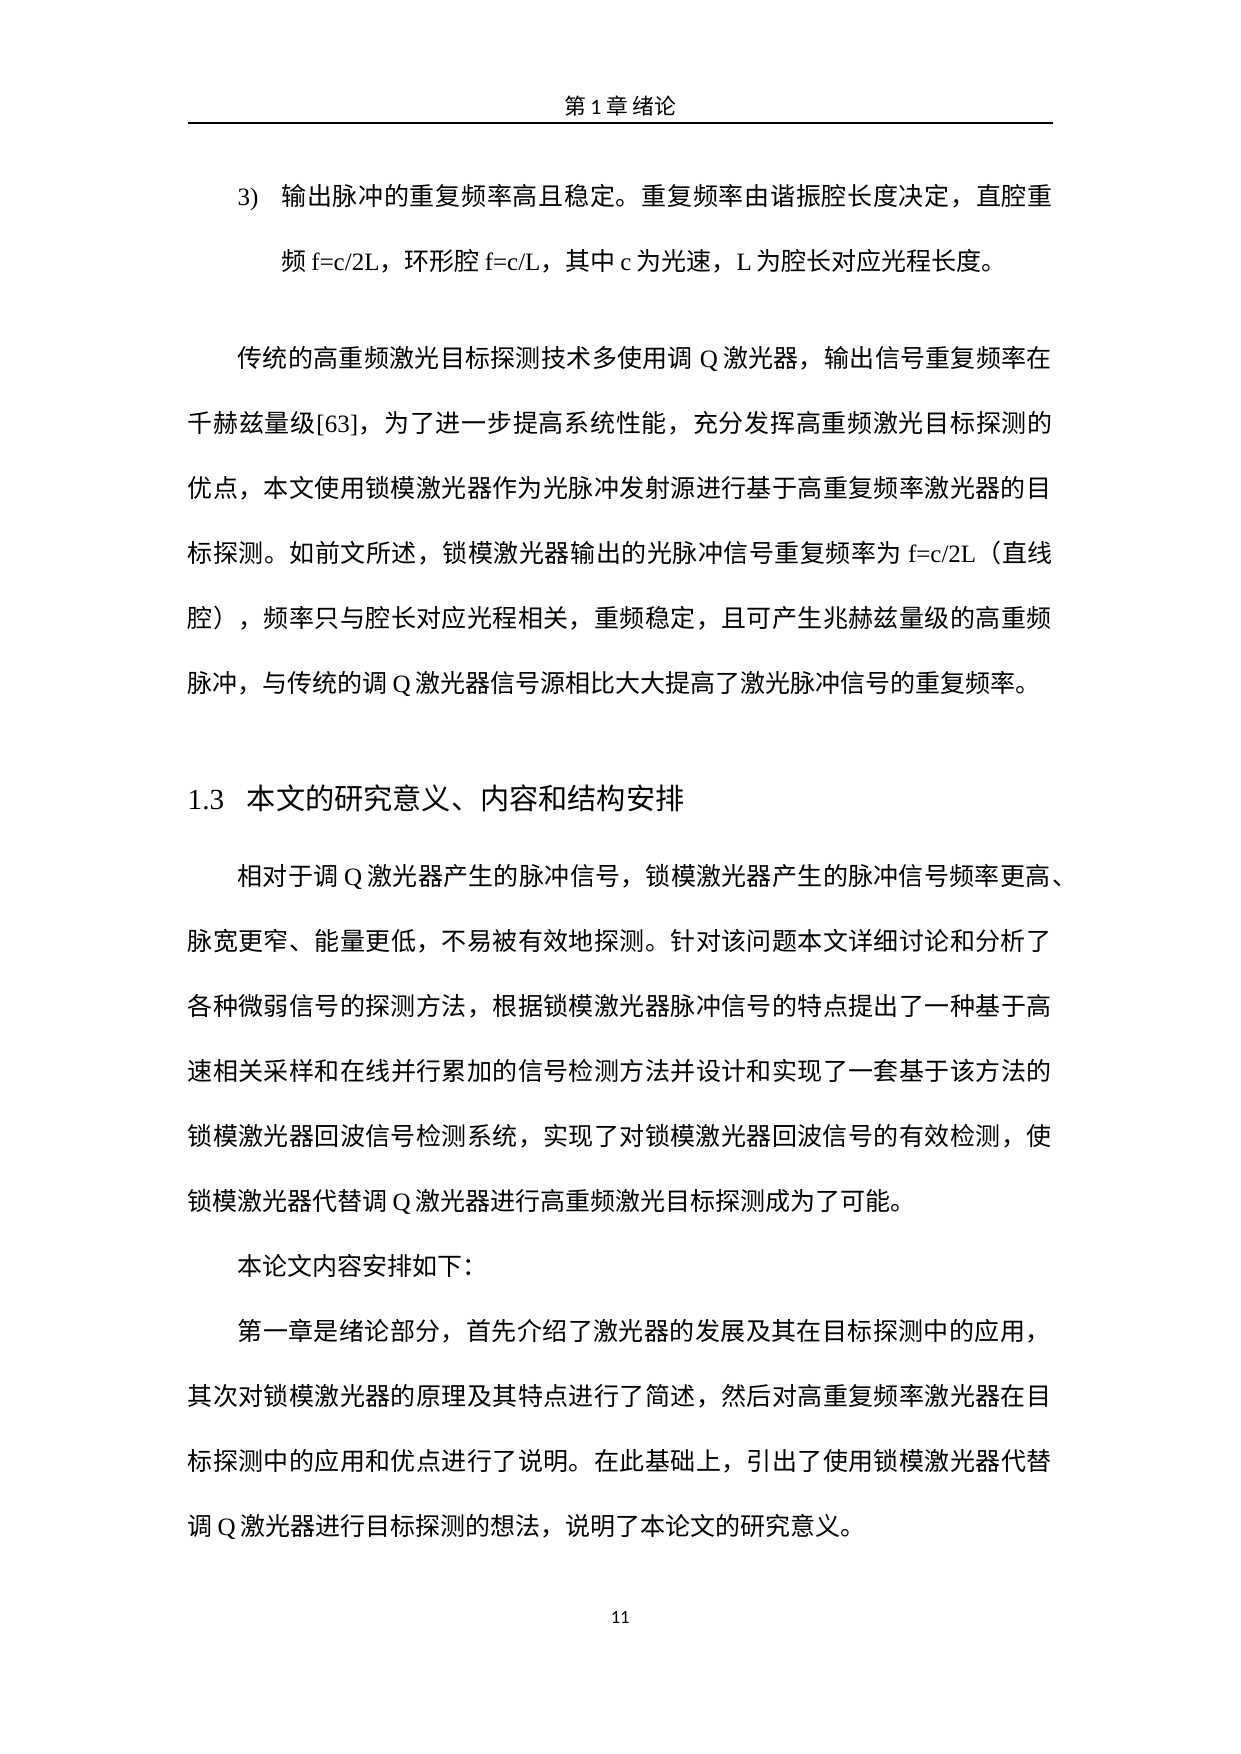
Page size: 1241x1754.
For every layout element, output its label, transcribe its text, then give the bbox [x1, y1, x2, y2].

text 传统的高重频激光目标探测技术多使用调Q激光器，输出信号重复频率在千赫兹量级[63]，为了进一步提高系统性能，充分发挥高重频激光目标探测的优点，本文使用锁模激光器作为光脉冲发射源进行基于高重复频率激光器的目标探测。如前文所述，锁模激光器输出的光脉冲信号重复频率为f=c/2L（直线腔），频率只与腔长对应光程相关，重频稳定，且可产生兆赫兹量级的高重频脉冲，与传统的调Q激光器信号源相比大大提高了激光脉冲信号的重复频率。 [187, 324, 1053, 714]
list 输出脉冲的重复频率高且稳定。重复频率由谐振腔长度决定，直腔重频f=c/2L，环形腔f=c/L，其中c为光速，L为腔长对应光程长度。 [237, 162, 1053, 292]
text 本论文内容安排如下： [187, 1232, 1053, 1297]
text 第一章是绪论部分，首先介绍了激光器的发展及其在目标探测中的应用，其次对锁模激光器的原理及其特点进行了简述，然后对高重复频率激光器在目标探测中的应用和优点进行了说明。在此基础上，引出了使用锁模激光器代替调Q激光器进行目标探测的想法，说明了本论文的研究意义。 [187, 1297, 1053, 1557]
text 相对于调Q激光器产生的脉冲信号，锁模激光器产生的脉冲信号频率更高、脉宽更窄、能量更低，不易被有效地探测。针对该问题本文详细讨论和分析了各种微弱信号的探测方法，根据锁模激光器脉冲信号的特点提出了一种基于高速相关采样和在线并行累加的信号检测方法并设计和实现了一套基于该方法的锁模激光器回波信号检测系统，实现了对锁模激光器回波信号的有效检测，使锁模激光器代替调Q激光器进行高重频激光目标探测成为了可能。 [187, 842, 1053, 1232]
subtitle 本文的研究意义、内容和结构安排 [187, 764, 1053, 829]
